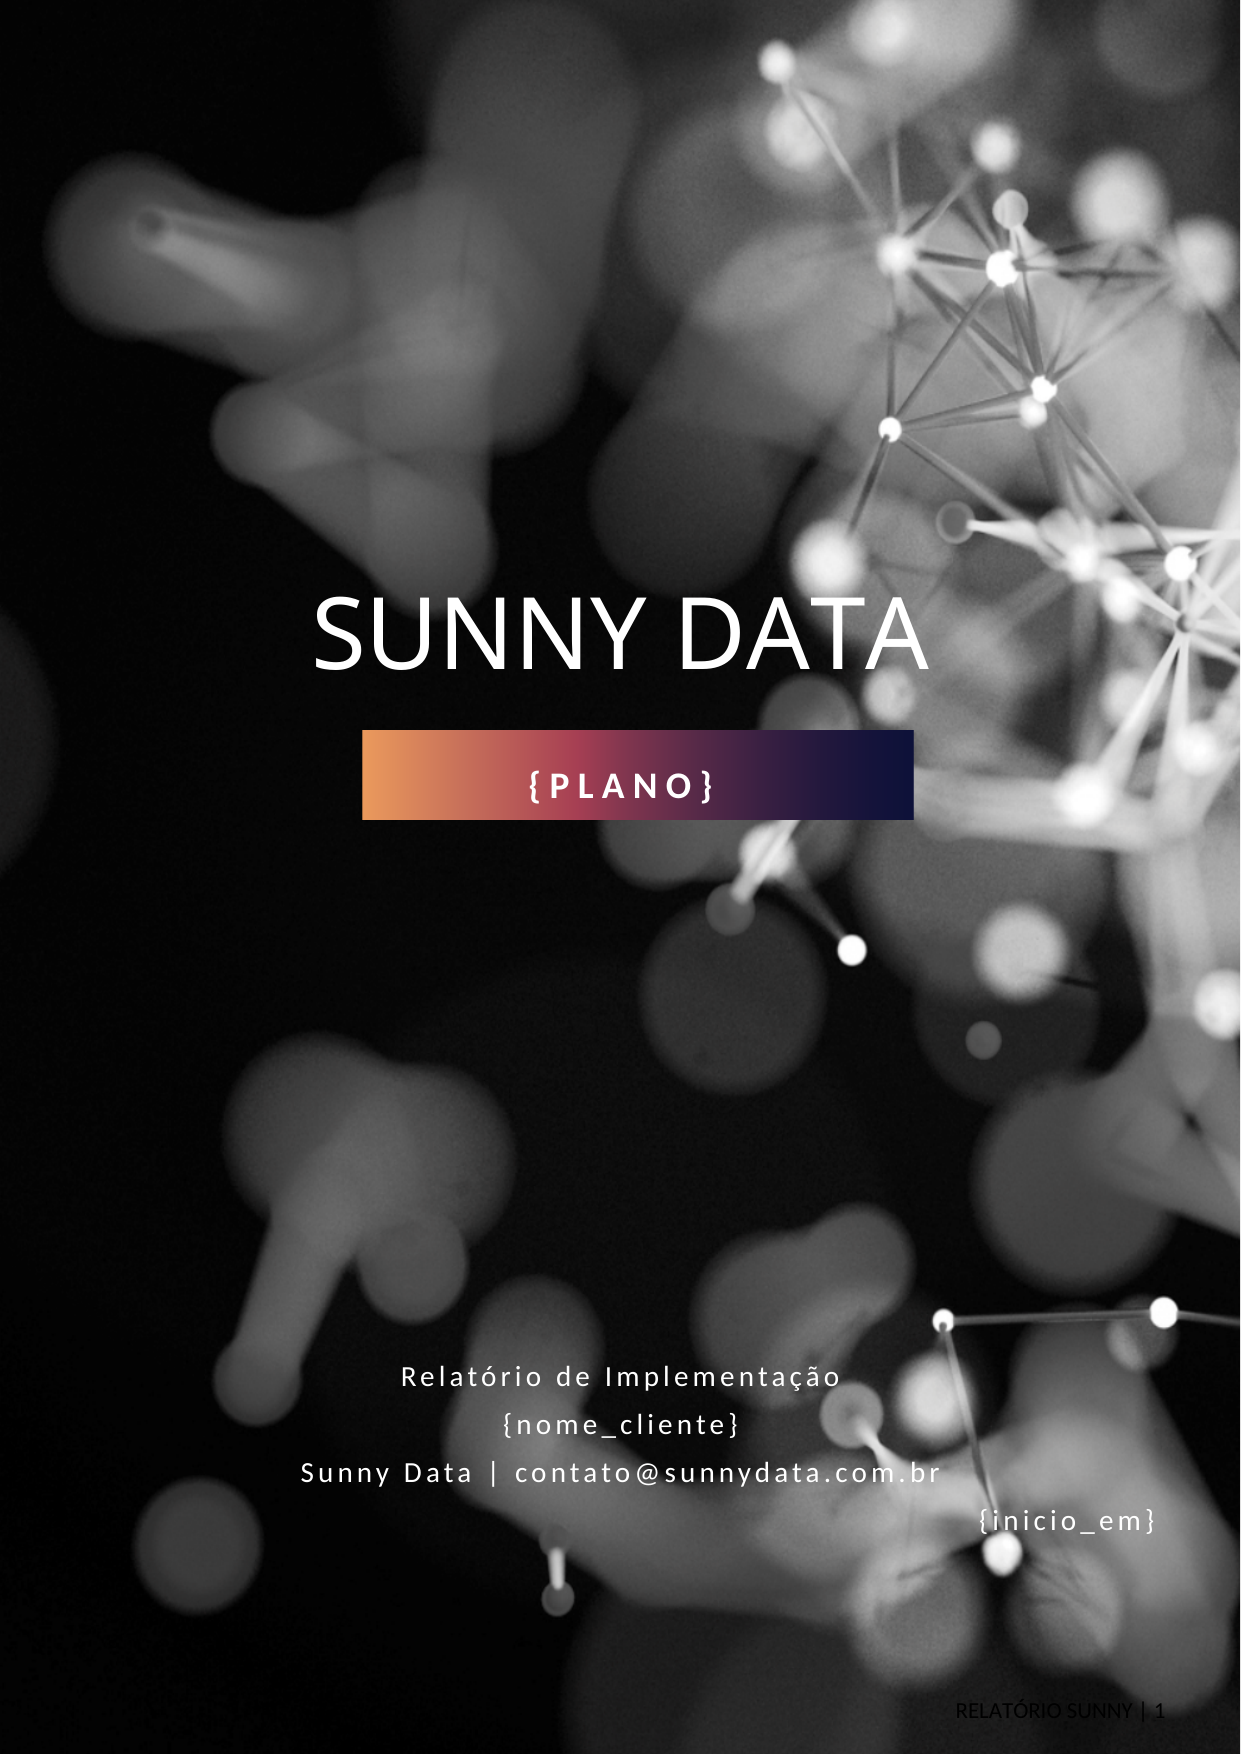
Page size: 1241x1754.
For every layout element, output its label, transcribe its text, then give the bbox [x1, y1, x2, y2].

table_cell Relatório de Implementação {nome_cliente} Sunny Data contato@sunnydata.com.br {inicio_em} [75, 859, 1166, 1538]
table_cell Sunny data [75, 563, 1166, 699]
table_header [75, 111, 1166, 563]
picture [0, 0, 1241, 1754]
table_cell {plano} [75, 699, 1166, 859]
